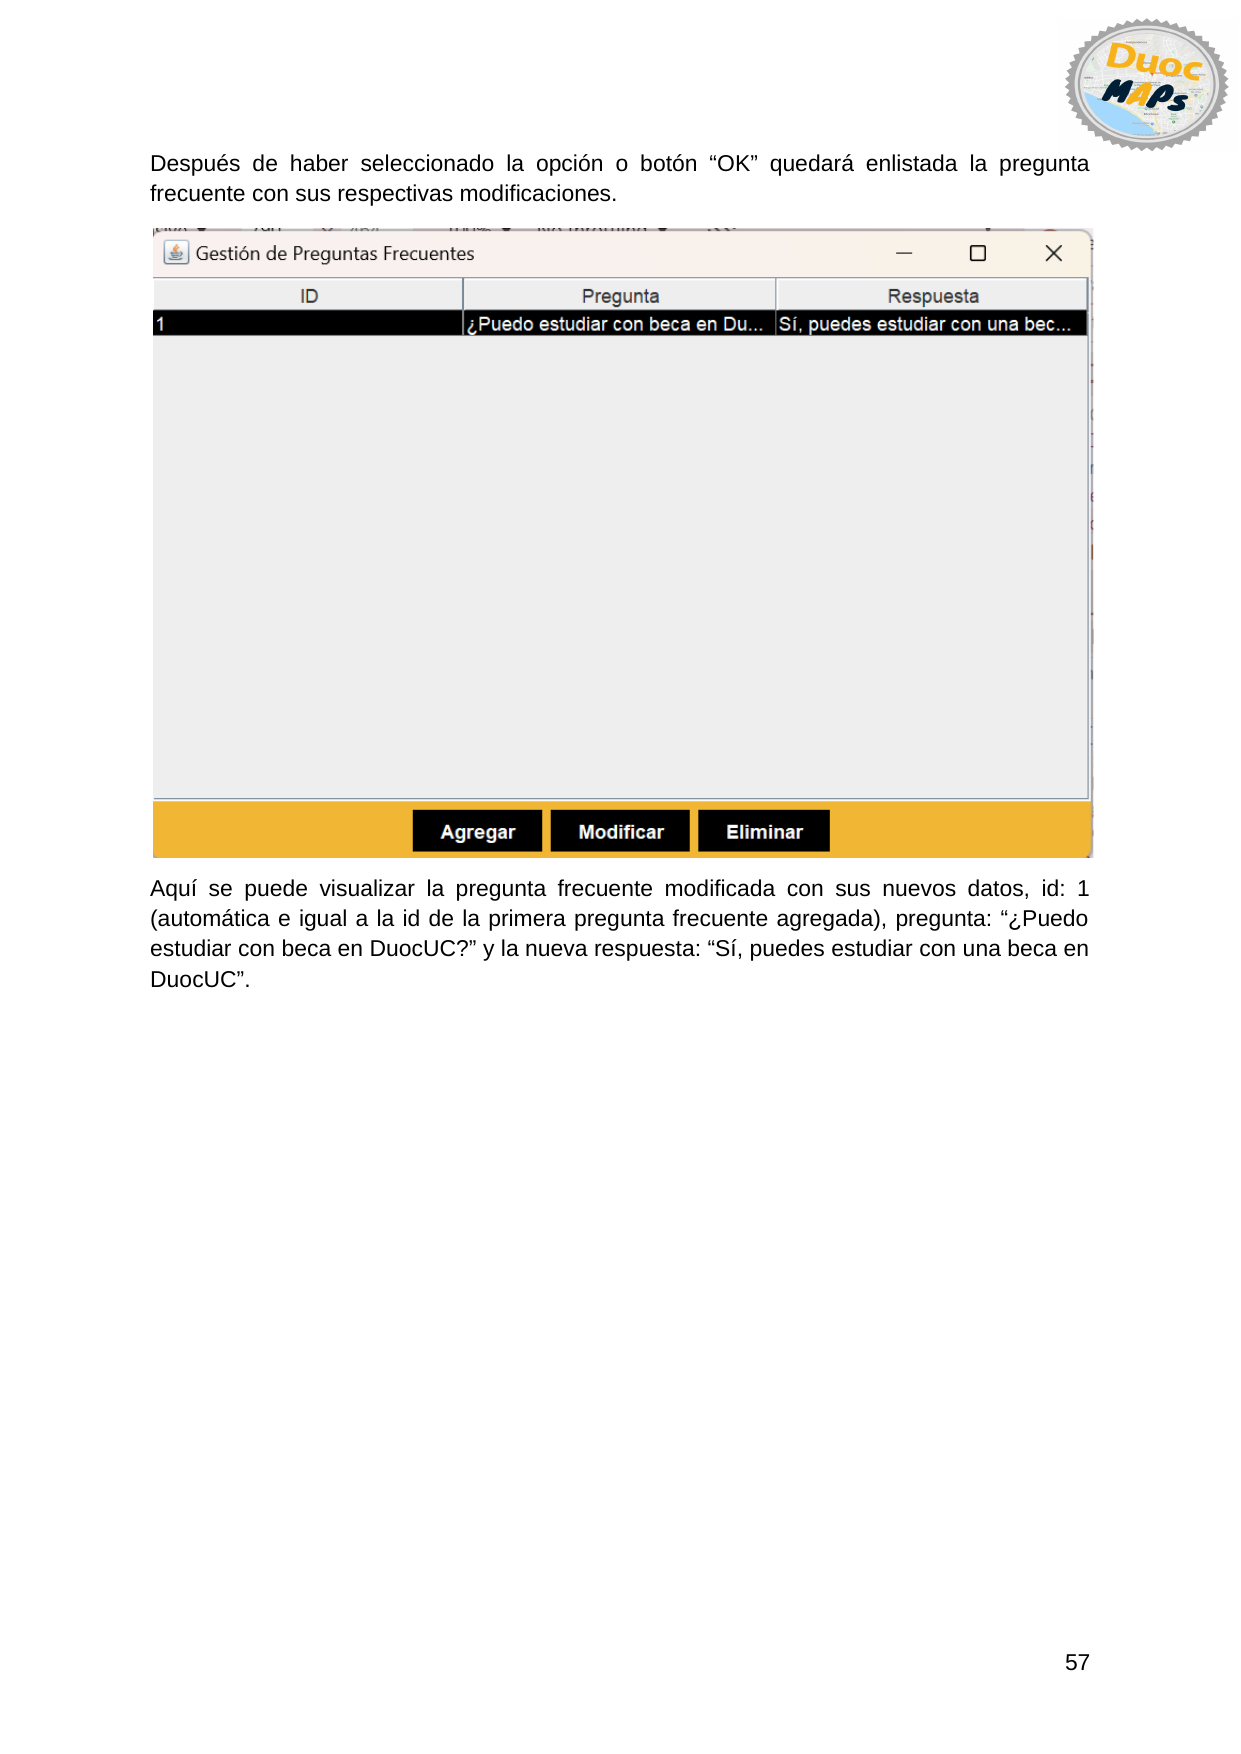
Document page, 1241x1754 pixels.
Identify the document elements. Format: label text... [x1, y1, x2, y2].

text Después de haber seleccionado la opción o botón “OK” quedará enlistada la pregunta frecuente con sus respectivas modificaciones. [150, 150, 1090, 207]
picture [153, 228, 1094, 858]
picture [1057, 18, 1238, 152]
text Aquí se puede visualizar la pregunta frecuente modificada con sus nuevos datos, id: 1 (automática e igual a la id de la primera pregunta frecuente agregada), pregunta: “¿Puedo estudiar con beca en DuocUC?” y la nueva respuesta: “Sí, puedes estudiar con una beca en DuocUC”. [150, 875, 1090, 992]
